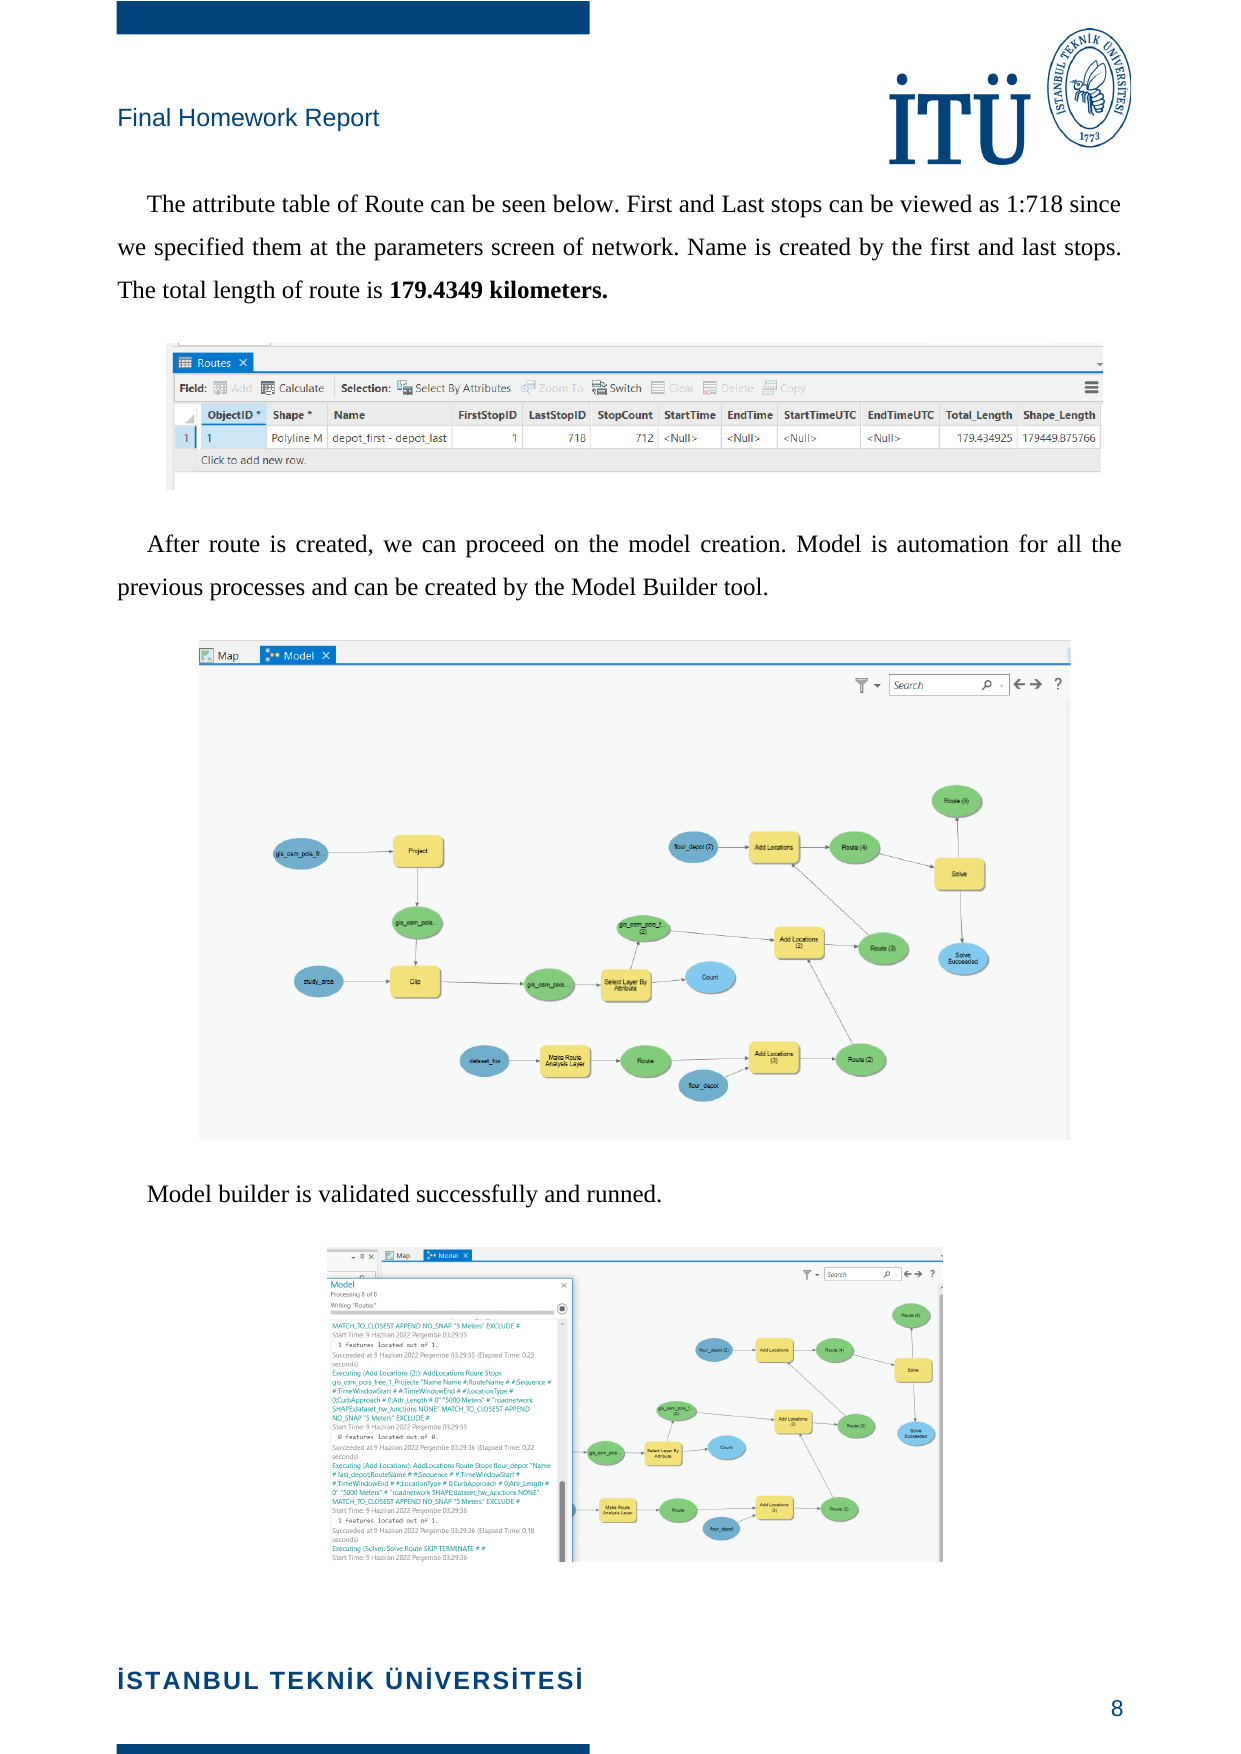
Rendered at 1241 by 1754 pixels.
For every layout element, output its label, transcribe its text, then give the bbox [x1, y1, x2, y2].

picture [166, 343, 1104, 490]
picture [327, 1247, 943, 1562]
text Model builder is validated successfully and runned. [117, 1179, 1123, 1208]
picture [889, 28, 1132, 165]
text After route is created, we can proceed on the model creation. Model is automation for all the previous processes and can be created by the Model Builder tool. [117, 529, 1123, 601]
text The attribute table of Route can be seen below. First and Last stops can be viewed as 1:718 since we specified them at the parameters screen of network. Name is created by the first and last stops. The total length of route is 179.4349 kilometers. [117, 189, 1123, 304]
picture [199, 640, 1071, 1140]
